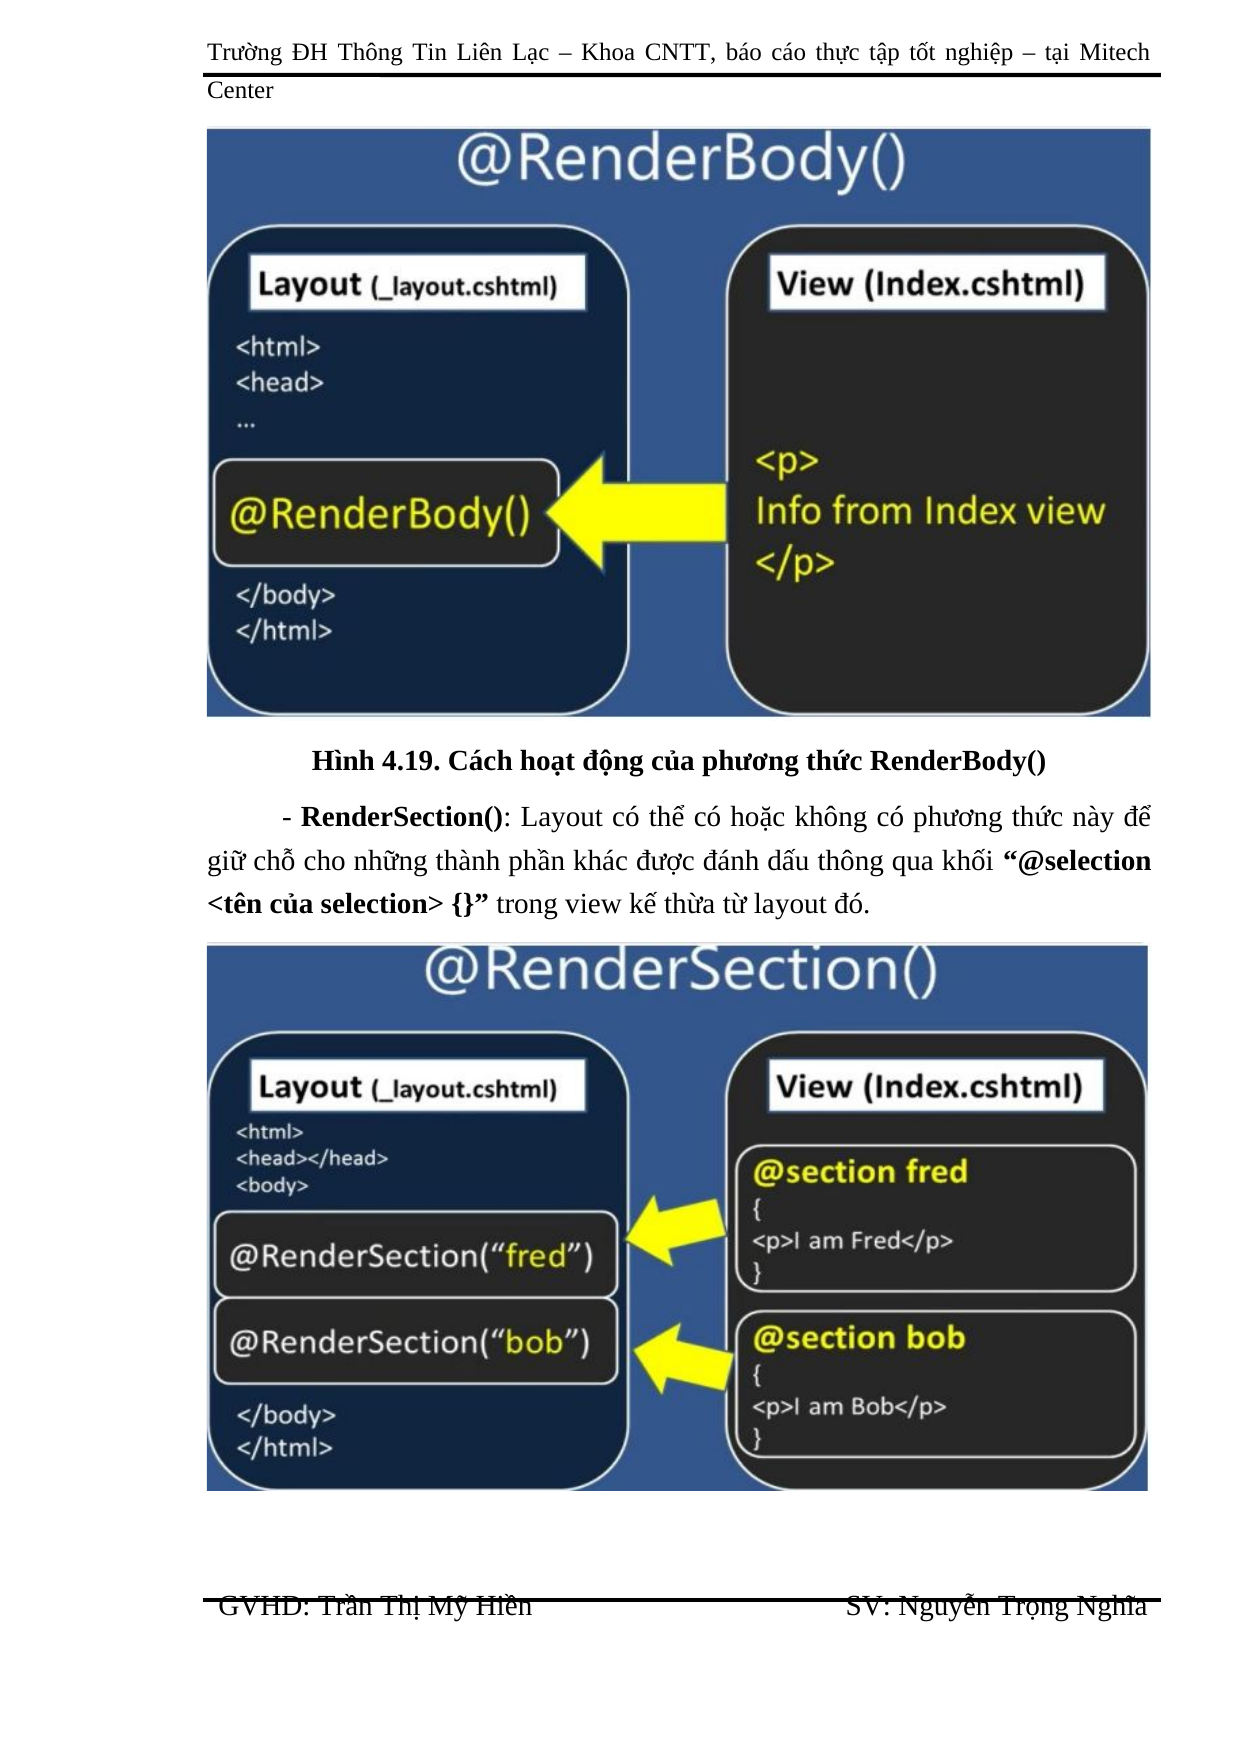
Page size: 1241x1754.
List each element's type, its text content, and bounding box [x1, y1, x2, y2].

text Hình 4.19. Cách hoạt động của phương thức RenderBody() [207, 743, 1152, 777]
picture [206, 126, 1152, 721]
text - RenderSection(): Layout có thể có hoặc không có phương thức này để giữ chỗ cho những thành phần khác được đánh dấu thông qua khối “@selection <tên của selection> {}” trong view kế thừa từ layout đó. [207, 799, 1152, 920]
picture [206, 942, 1152, 1491]
